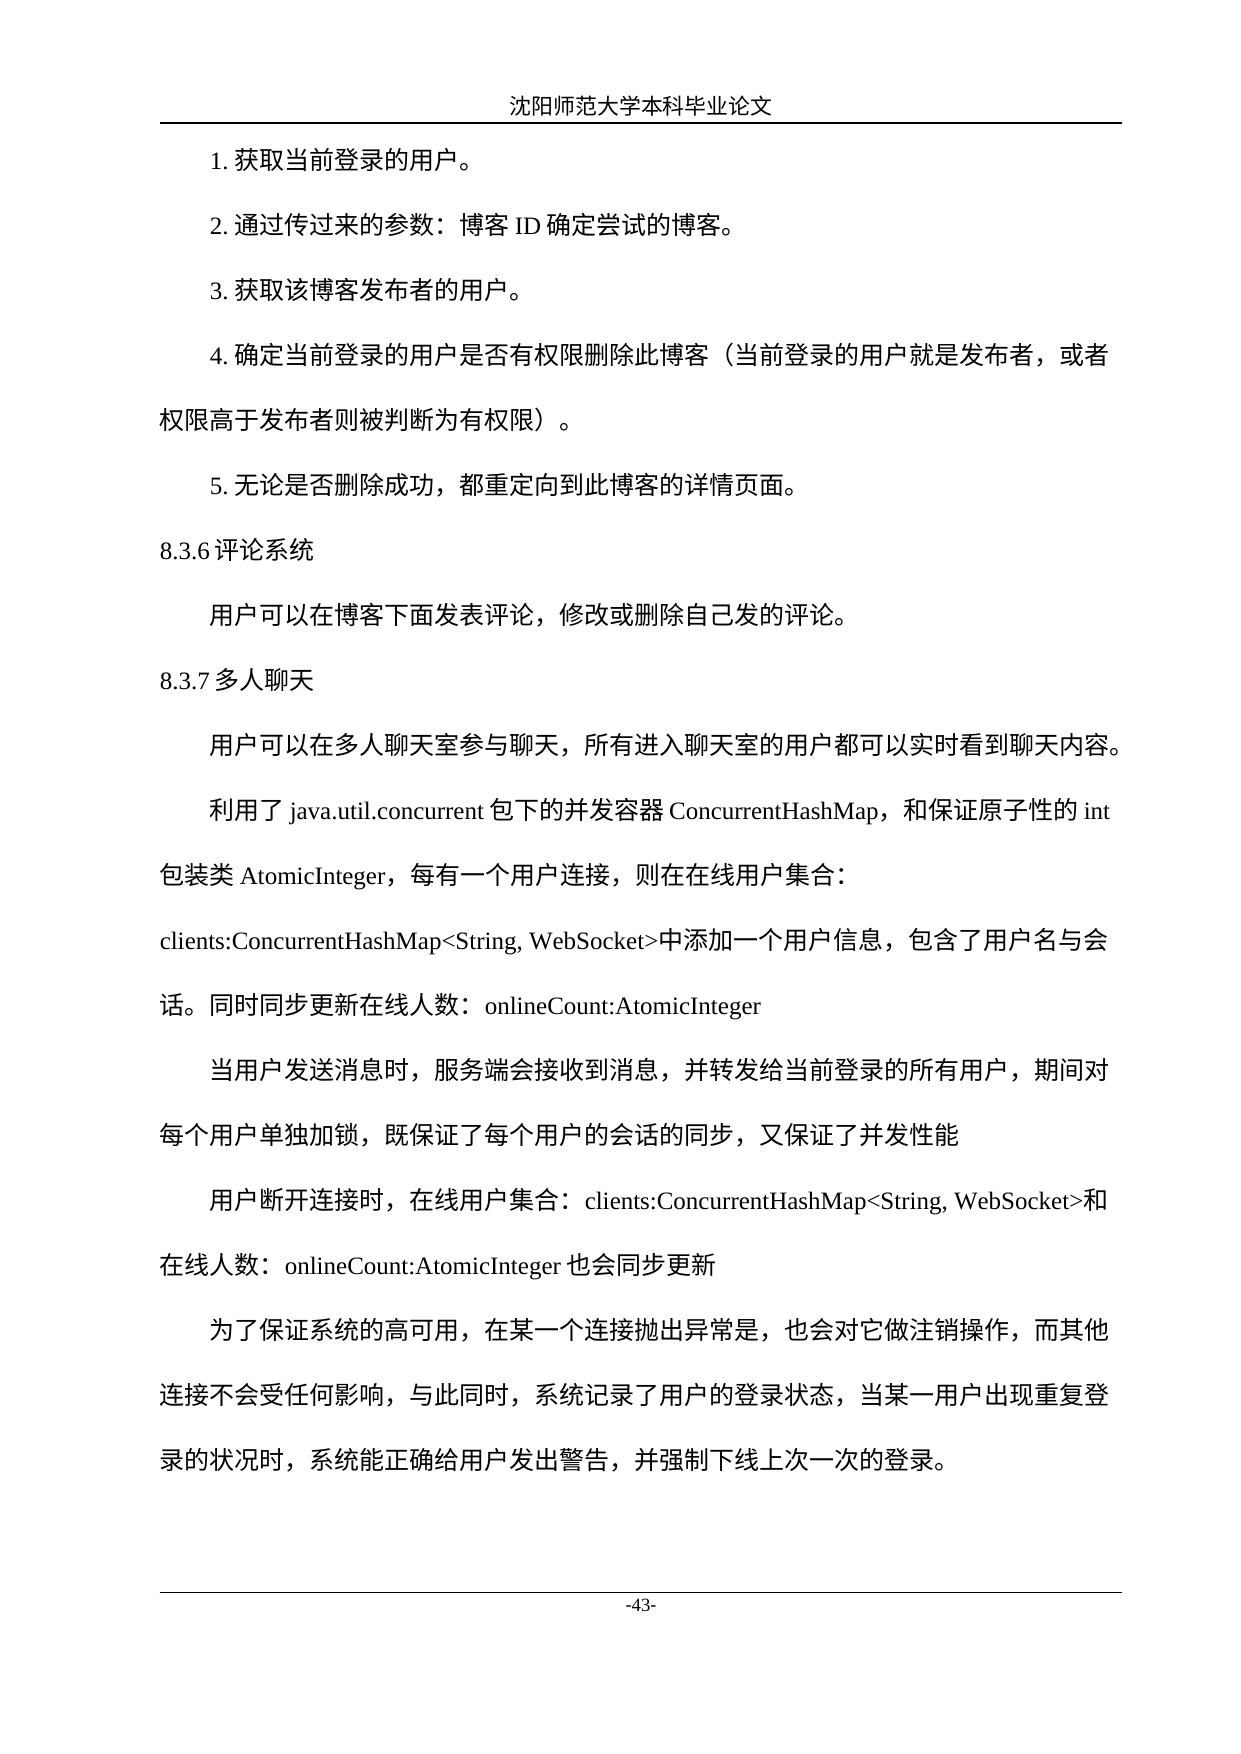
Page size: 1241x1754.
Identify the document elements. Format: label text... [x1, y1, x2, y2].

text 3. 获取该博客发布者的用户。 [159, 256, 1122, 321]
text 利用了java.util.concurrent包下的并发容器ConcurrentHashMap，和保证原子性的int包装类AtomicInteger，每有一个用户连接，则在在线用户集合：clients:ConcurrentHashMap<String, WebSocket>中添加一个用户信息，包含了用户名与会话。同时同步更新在线人数：onlineCount:AtomicInteger [159, 776, 1122, 1036]
text 用户可以在多人聊天室参与聊天，所有进入聊天室的用户都可以实时看到聊天内容。 [159, 711, 1122, 776]
text 5. 无论是否删除成功，都重定向到此博客的详情页面。 [159, 451, 1122, 516]
text 当用户发送消息时，服务端会接收到消息，并转发给当前登录的所有用户，期间对每个用户单独加锁，既保证了每个用户的会话的同步，又保证了并发性能 [159, 1036, 1122, 1166]
subtitle 8.3.6评论系统 [159, 516, 1122, 581]
text 2. 通过传过来的参数：博客ID确定尝试的博客。 [159, 191, 1122, 256]
subtitle 8.3.7多人聊天 [159, 646, 1122, 711]
text 为了保证系统的高可用，在某一个连接抛出异常是，也会对它做注销操作，而其他连接不会受任何影响，与此同时，系统记录了用户的登录状态，当某一用户出现重复登录的状况时，系统能正确给用户发出警告，并强制下线上次一次的登录。 [159, 1296, 1122, 1491]
text 用户可以在博客下面发表评论，修改或删除自己发的评论。 [159, 581, 1122, 646]
text 1. 获取当前登录的用户。 [159, 126, 1122, 191]
text 用户断开连接时，在线用户集合：clients:ConcurrentHashMap<String, WebSocket>和在线人数：onlineCount:AtomicInteger也会同步更新 [159, 1166, 1122, 1296]
text 4. 确定当前登录的用户是否有权限删除此博客（当前登录的用户就是发布者，或者权限高于发布者则被判断为有权限）。 [159, 321, 1122, 451]
